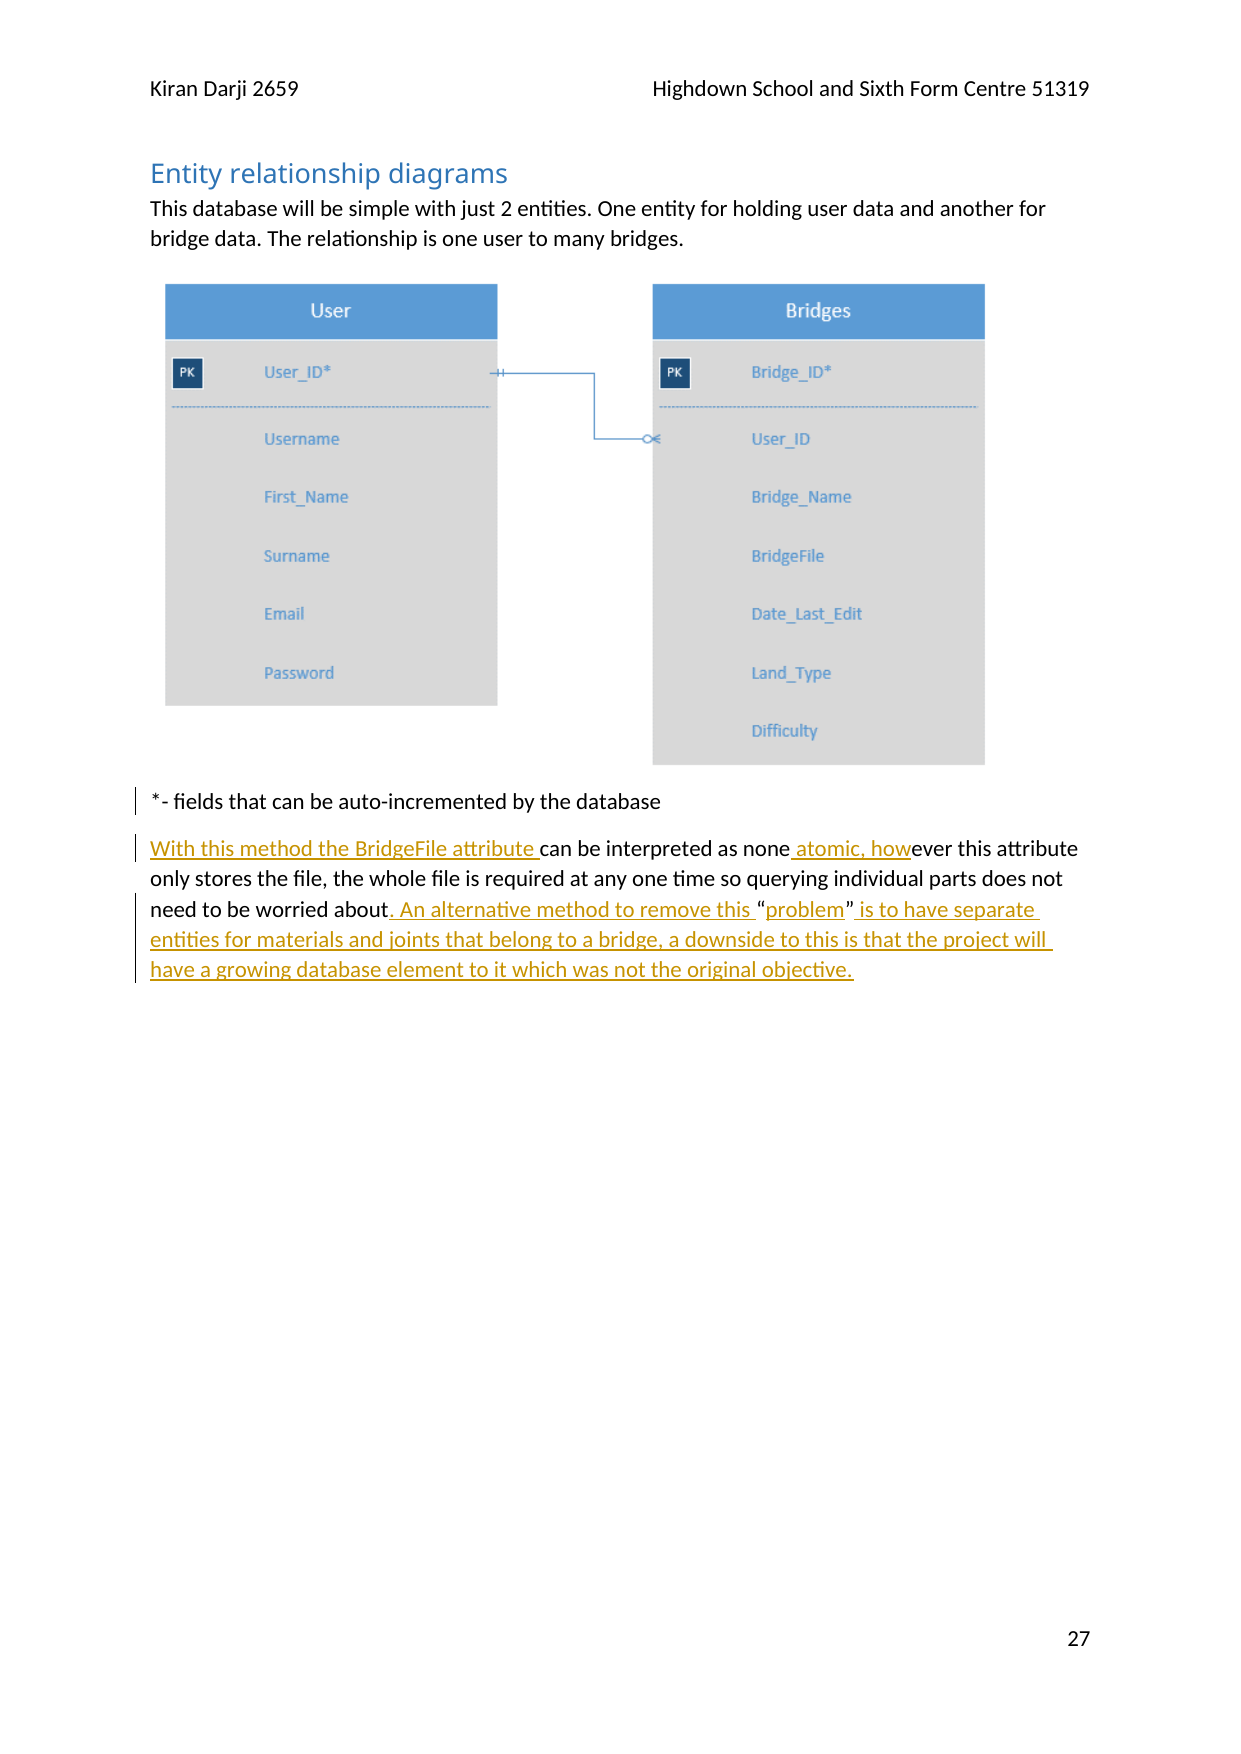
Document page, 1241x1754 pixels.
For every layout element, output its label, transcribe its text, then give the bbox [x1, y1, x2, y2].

picture [150, 271, 1012, 769]
subtitle Entity relationship diagrams [150, 154, 1090, 191]
text can be interpreted as noneever this attribute only stores the file, the whole file is required at any one time so querying individual parts does not need to be worried about“” [150, 834, 1090, 983]
text *- fields that can be auto-incremented by the database [150, 787, 1090, 815]
text This database will be simple with just 2 entities. One entity for holding user data and another for bridge data. The relationship is one user to many bridges. [150, 194, 1090, 252]
